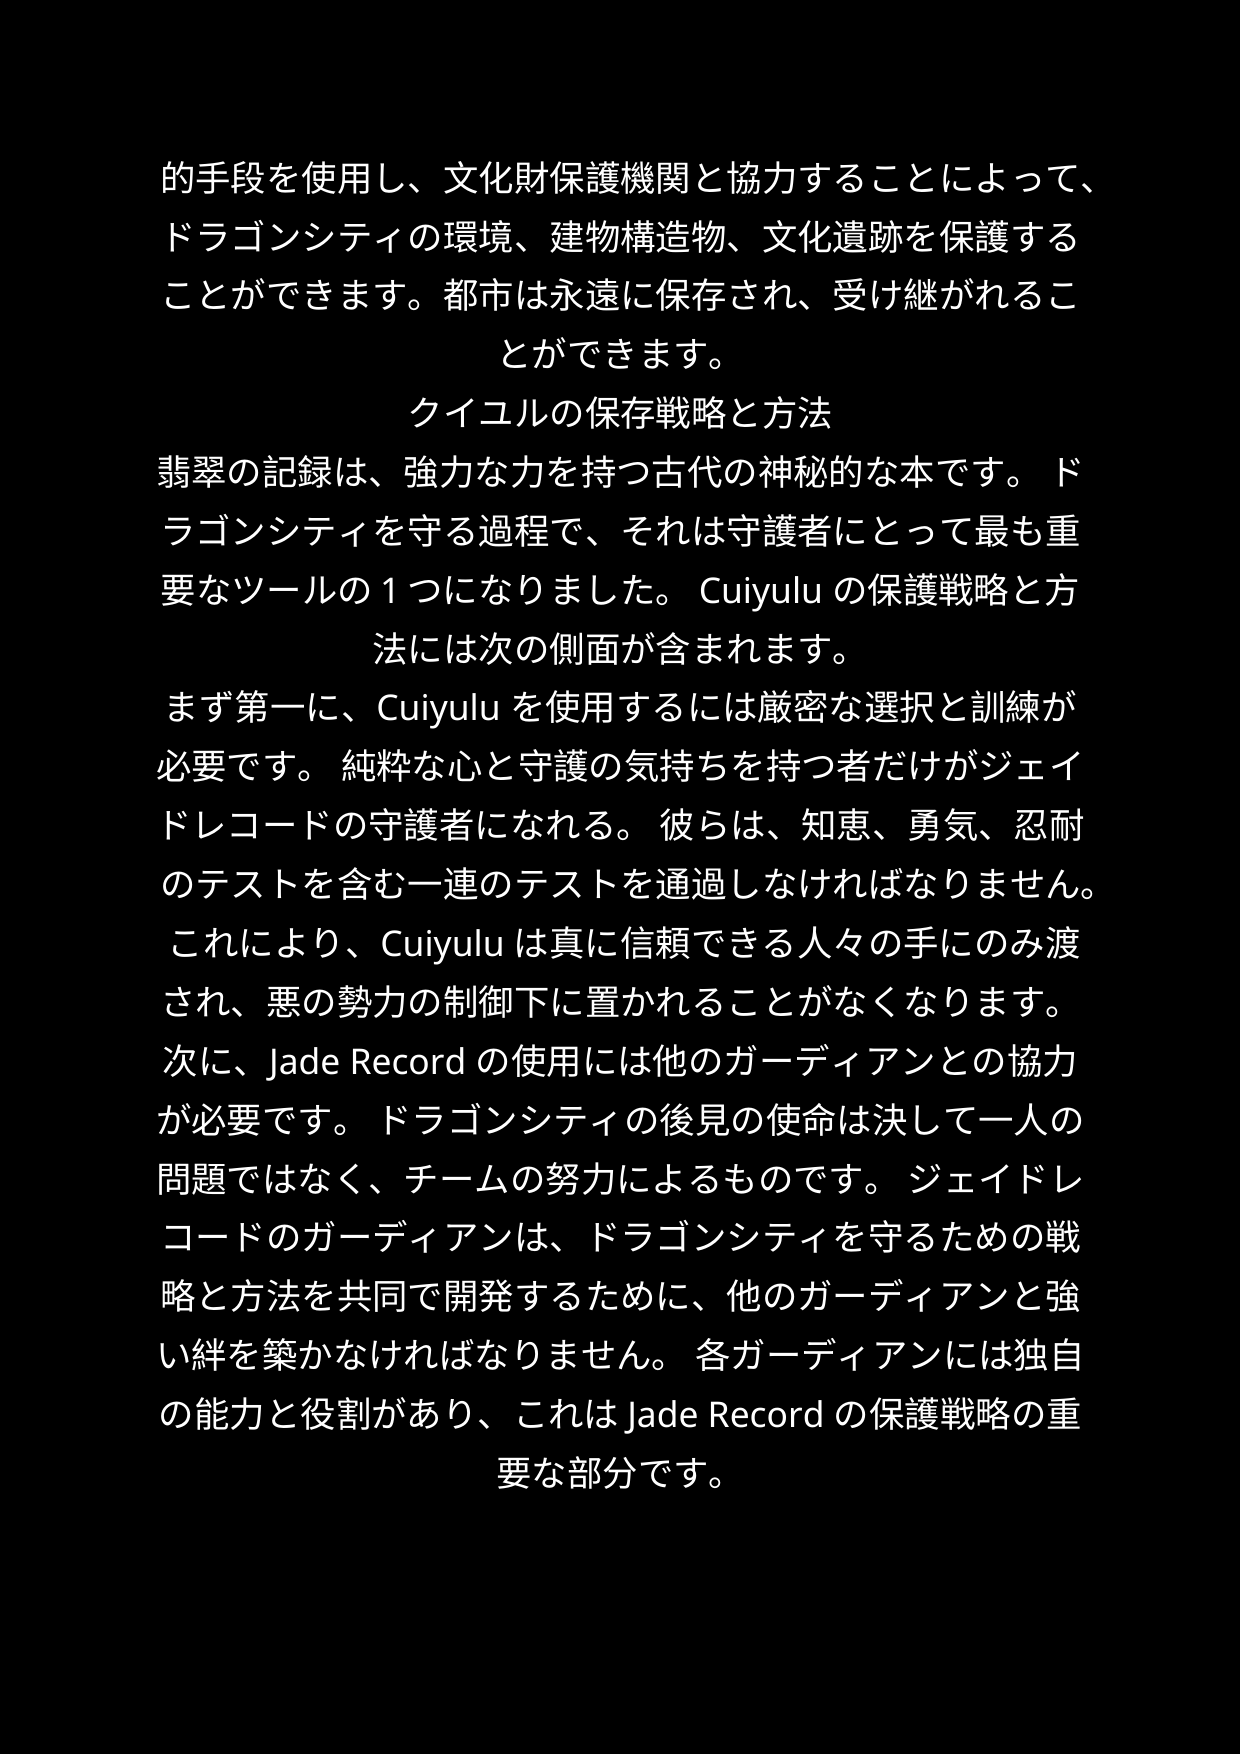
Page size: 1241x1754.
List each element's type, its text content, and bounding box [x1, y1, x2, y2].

text 翡翠の記録は、強力な力を持つ古代の神秘的な本です。 ドラゴンシティを守る過程で、それは守護者にとって最も重要なツールの1つになりました。 Cuiyulu の保護戦略と方法には次の側面が含まれます。 [150, 444, 1090, 672]
text 次に、Jade Record の使用には他のガーディアンとの協力が必要です。 ドラゴンシティの後見の使命は決して一人の問題ではなく、チームの努力によるものです。 ジェイドレコードのガーディアンは、ドラゴンシティを守るための戦略と方法を共同で開発するために、他のガーディアンと強い絆を築かなければなりません。 各ガーディアンには独自の能力と役割があり、これは Jade Record の保護戦略の重要な部分です。 [150, 1033, 1090, 1497]
text クイユルの保存戦略と方法 [150, 385, 1090, 437]
text まず第一に、Cuiyulu を使用するには厳密な選択と訓練が必要です。 純粋な心と守護の気持ちを持つ者だけがジェイドレコードの守護者になれる。 彼らは、知恵、勇気、忍耐のテストを含む一連のテストを通過しなければなりません。 これにより、Cuiyulu は真に信頼できる人々の手にのみ渡され、悪の勢力の制御下に置かれることがなくなります。 [150, 680, 1090, 1026]
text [150, 150, 1090, 378]
